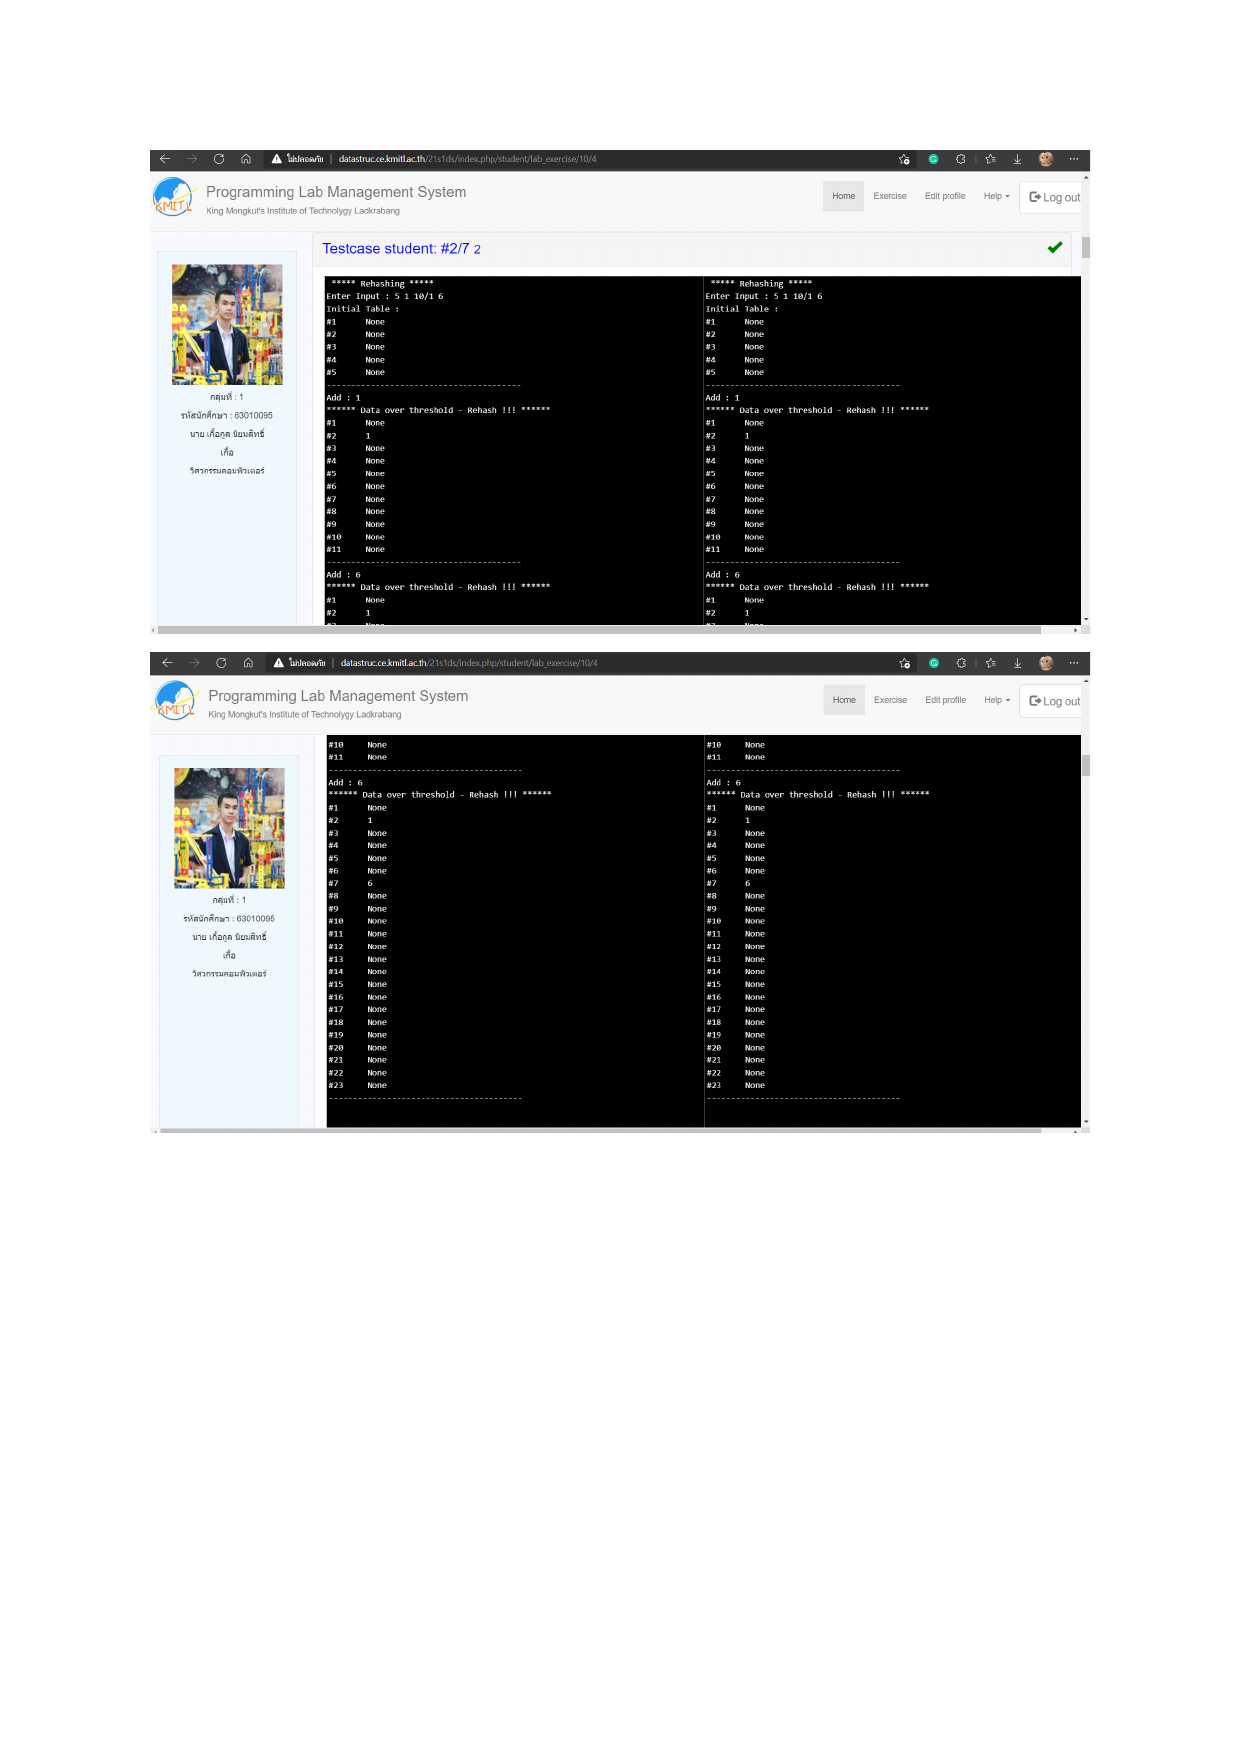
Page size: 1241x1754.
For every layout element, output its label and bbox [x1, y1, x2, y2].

picture [150, 150, 1091, 634]
picture [150, 652, 1091, 1133]
